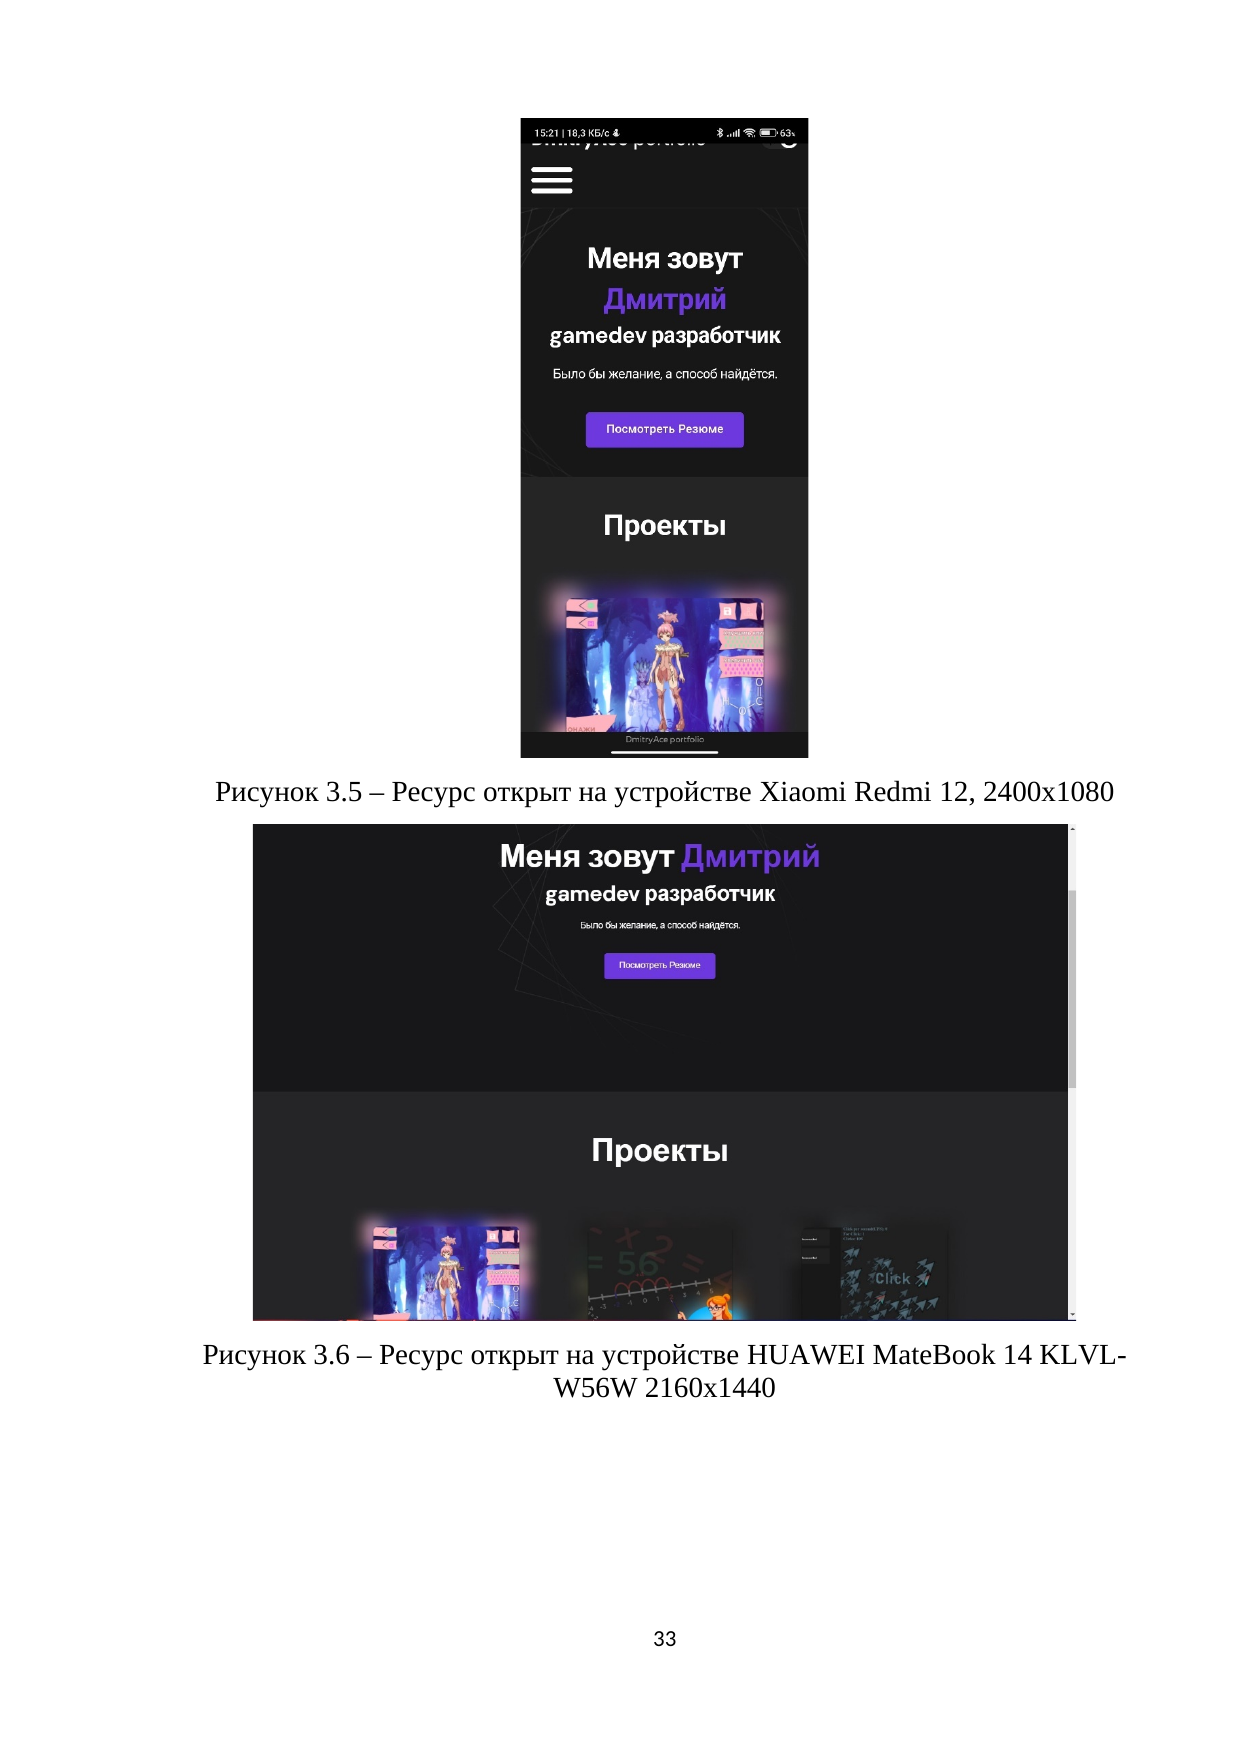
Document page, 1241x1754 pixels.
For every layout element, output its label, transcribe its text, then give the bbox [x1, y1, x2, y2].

picture [520, 118, 809, 758]
picture [252, 824, 1077, 1321]
text Рисунок 3.5 – Ресурс открыт на устройстве Xiaomi Redmi 12, 2400x1080 [177, 774, 1152, 808]
text Рисунок 3.6 – Ресурс открыт на устройстве HUAWEI MateBook 14 KLVL-W56W 2160x1440 [177, 1337, 1152, 1404]
